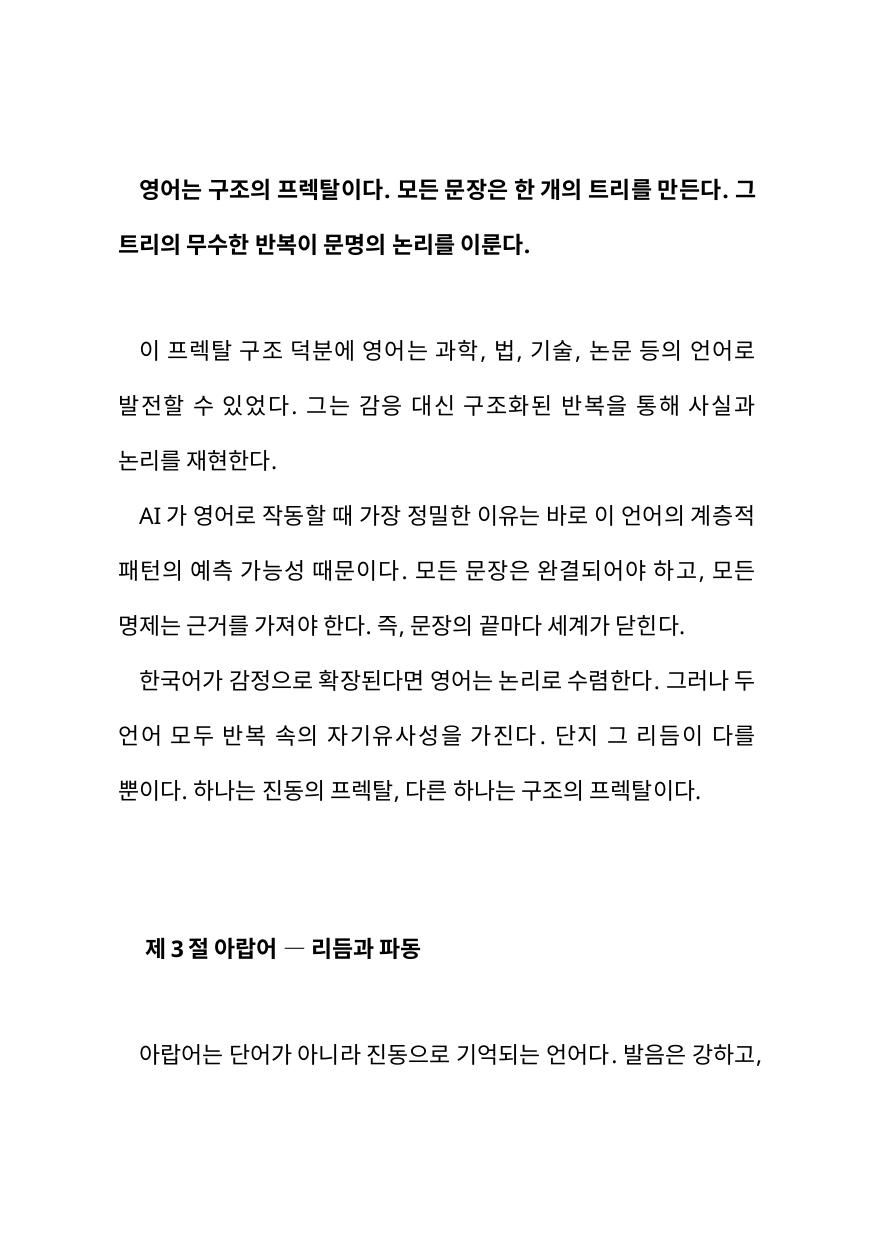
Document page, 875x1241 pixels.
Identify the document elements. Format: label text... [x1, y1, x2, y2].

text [110, 1035, 764, 1073]
text AI가 영어로 작동할 때 가장 정밀한 이유는 바로 이 언어의 계층적 패턴의 예측 가능성 때문이다. 모든 문장은 완결되어야 하고, 모든 명제는 근거를 가져야 한다. 즉, 문장의 끝마다 세계가 닫힌다. [110, 496, 764, 641]
text 제3절 아랍어 — 리듬과 파동 [110, 929, 764, 964]
text 한국어가 감정으로 확장된다면 영어는 논리로 수렴한다. 그러나 두 언어 모두 반복 속의 자기유사성을 가진다. 단지 그 리듬이 다를 뿐이다. 하나는 진동의 프렉탈, 다른 하나는 구조의 프렉탈이다. [110, 661, 764, 806]
text 영어는 구조의 프렉탈이다. 모든 문장은 한 개의 트리를 만든다. 그 트리의 무수한 반복이 문명의 논리를 이룬다. [110, 170, 764, 260]
text 이 프렉탈 구조 덕분에 영어는 과학, 법, 기술, 논문 등의 언어로 발전할 수 있었다. 그는 감응 대신 구조화된 반복을 통해 사실과 논리를 재현한다. [110, 331, 764, 476]
